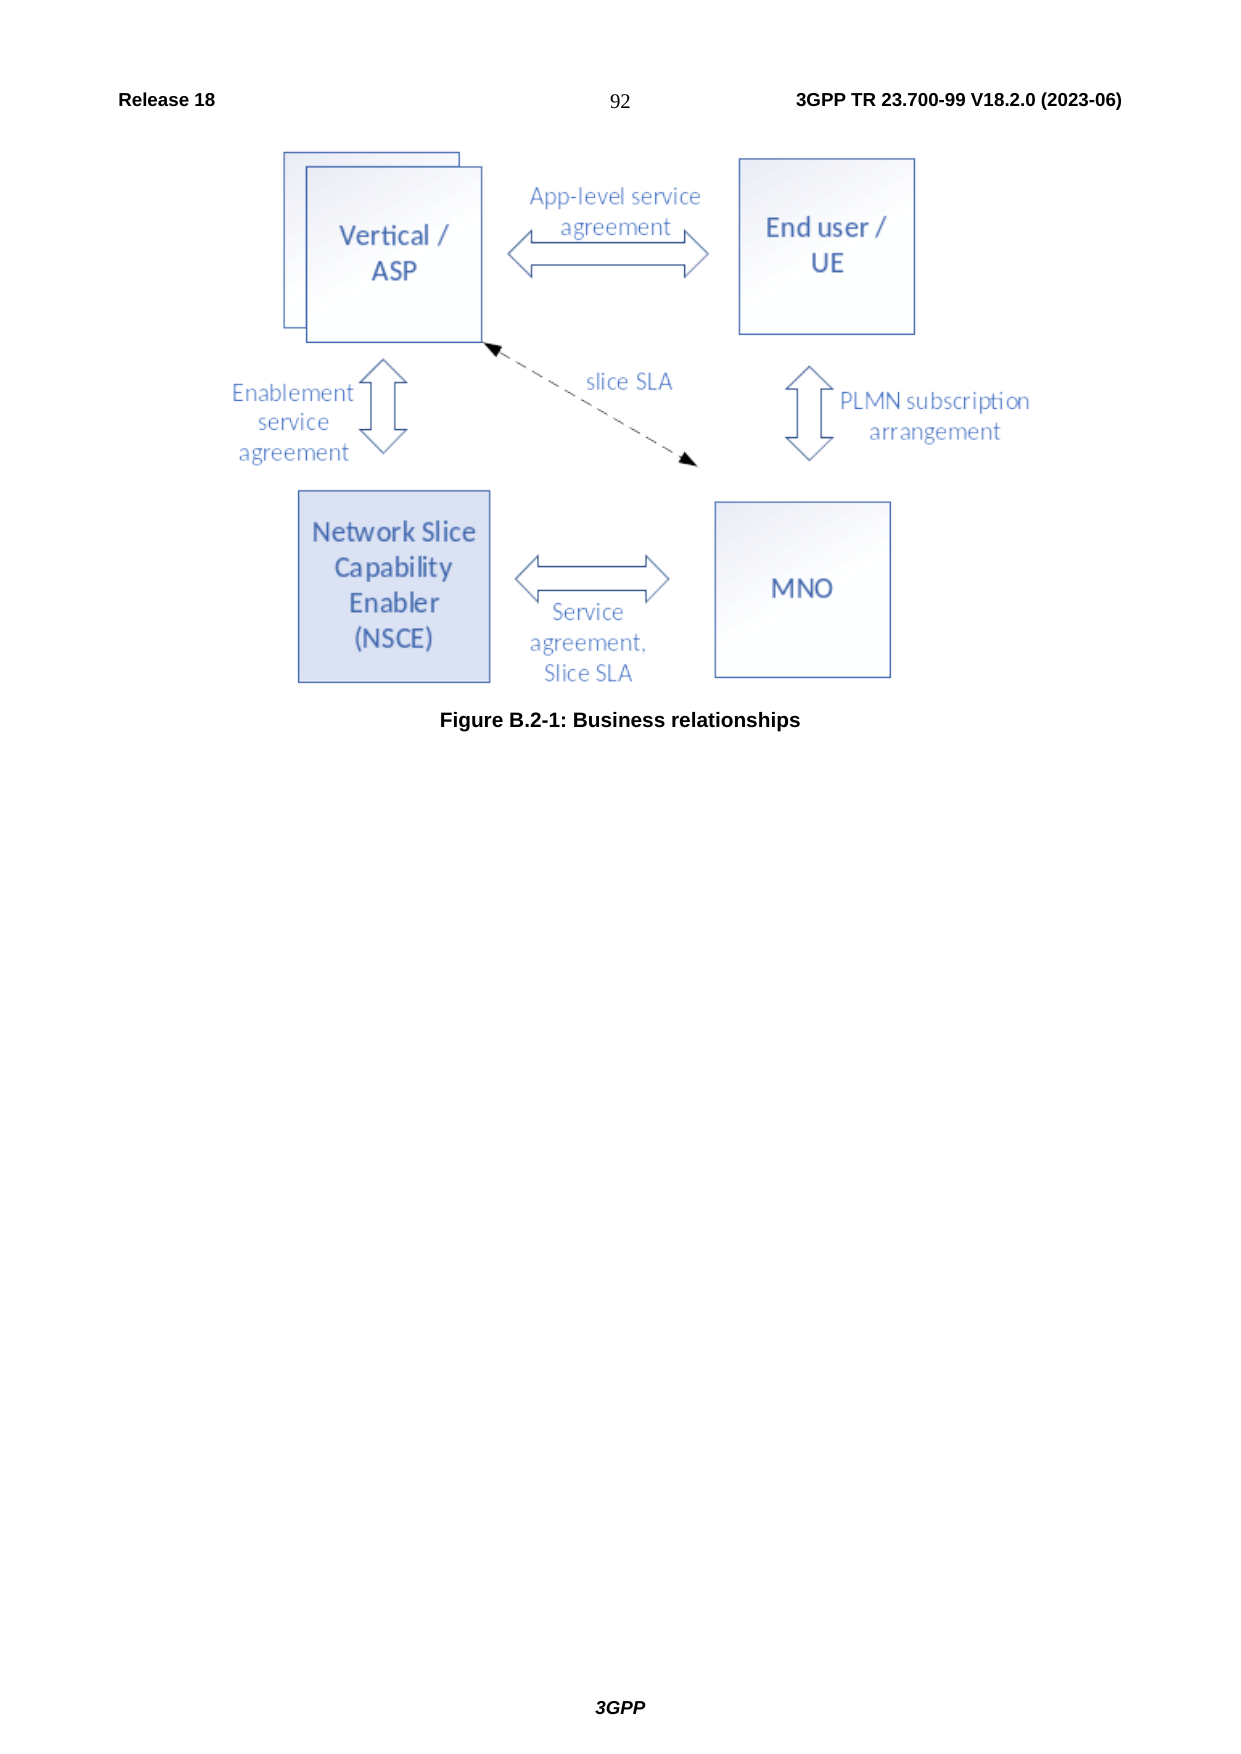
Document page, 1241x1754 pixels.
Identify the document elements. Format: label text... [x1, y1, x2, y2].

text Figure B.2-1: Business relationships [118, 708, 1122, 732]
